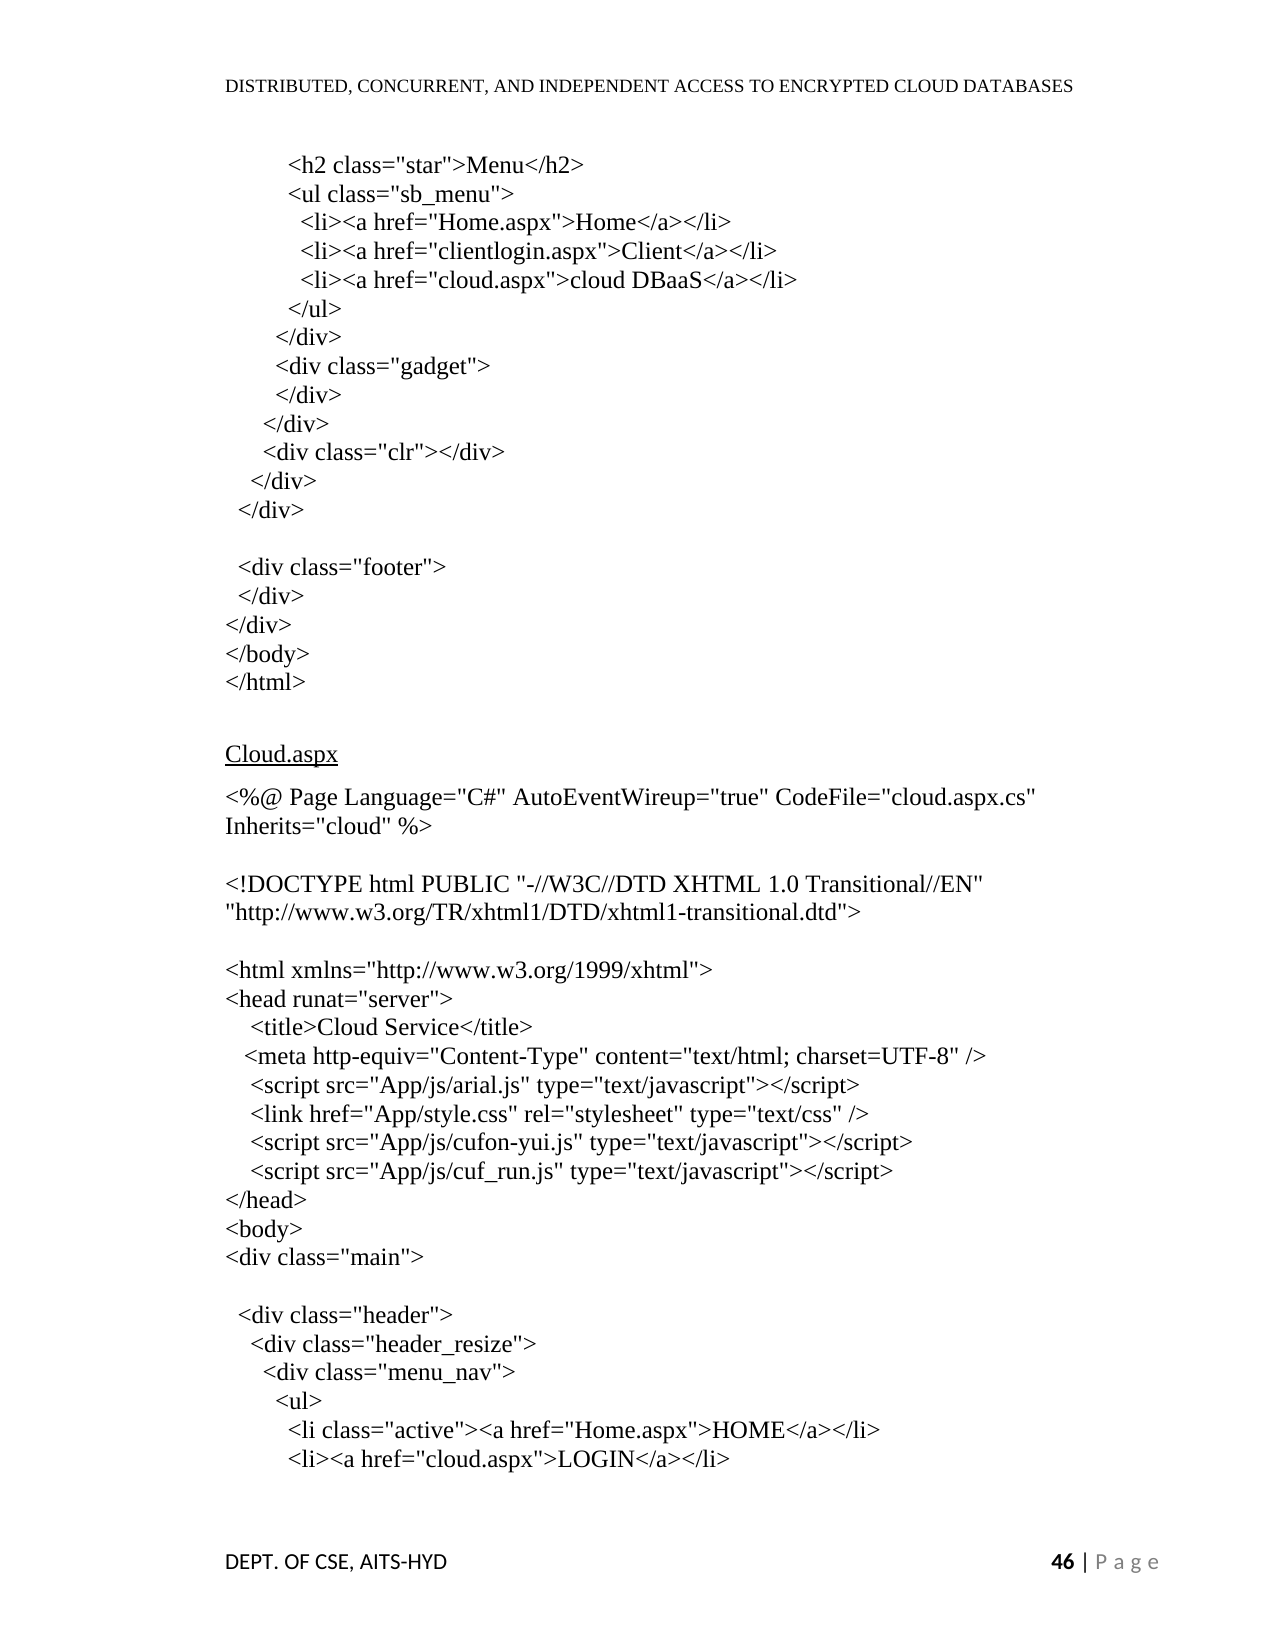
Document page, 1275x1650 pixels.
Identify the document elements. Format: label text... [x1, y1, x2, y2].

text <div class="menu_nav"> [225, 1357, 1125, 1386]
text <script src="App/js/cuf_run.js" type="text/javascript"></script> [225, 1156, 1125, 1185]
text <meta http-equiv="Content-Type" content="text/html; charset=UTF-8" /> [225, 1041, 1125, 1070]
text </head> [225, 1185, 1125, 1214]
text <%@ Page Language="C#" AutoEventWireup="true" CodeFile="cloud.aspx.cs" Inherits="cloud" %> [225, 782, 1125, 840]
text <li class="active"><a href="Home.aspx">HOME</a></li> [225, 1415, 1125, 1444]
text </div> [225, 495, 1125, 524]
text <script src="App/js/cufon-yui.js" type="text/javascript"></script> [225, 1127, 1125, 1156]
text </div> [225, 610, 1125, 639]
text </div> [225, 581, 1125, 610]
text </div> [225, 466, 1125, 495]
text <ul class="sb_menu"> [225, 179, 1125, 207]
text <!DOCTYPE html PUBLIC "-//W3C//DTD XHTML 1.0 Transitional//EN" "http://www.w3.org/TR/xhtml1/DTD/xhtml1-transitional.dtd"> [225, 869, 1125, 926]
text <div class="footer"> [225, 552, 1125, 581]
text </ul> [225, 294, 1125, 322]
text <li><a href="Home.aspx">Home</a></li> [225, 207, 1125, 236]
text <head runat="server"> [225, 984, 1125, 1012]
text <li><a href="clientlogin.aspx">Client</a></li> [225, 236, 1125, 265]
text <script src="App/js/arial.js" type="text/javascript"></script> [225, 1070, 1125, 1099]
text <html xmlns="http://www.w3.org/1999/xhtml"> [225, 955, 1125, 984]
text <title>Cloud Service</title> [225, 1012, 1125, 1041]
text <li><a href="cloud.aspx">cloud DBaaS</a></li> [225, 265, 1125, 294]
text </div> [225, 322, 1125, 351]
text <div class="header"> [225, 1300, 1125, 1329]
text <body> [225, 1214, 1125, 1242]
text <h2 class="star">Menu</h2> [225, 150, 1125, 179]
text </html> [225, 667, 1125, 696]
text </div> [225, 409, 1125, 437]
text Cloud.aspx [225, 739, 1125, 768]
text <div class="main"> [225, 1242, 1125, 1271]
text </body> [225, 639, 1125, 667]
text <div class="header_resize"> [225, 1329, 1125, 1357]
text </div> [225, 380, 1125, 409]
text <div class="clr"></div> [225, 437, 1125, 466]
text <div class="gadget"> [225, 351, 1125, 380]
text <li><a href="cloud.aspx">LOGIN</a></li> [225, 1444, 1125, 1472]
text <link href="App/style.css" rel="stylesheet" type="text/css" /> [225, 1099, 1125, 1127]
text <ul> [225, 1386, 1125, 1415]
